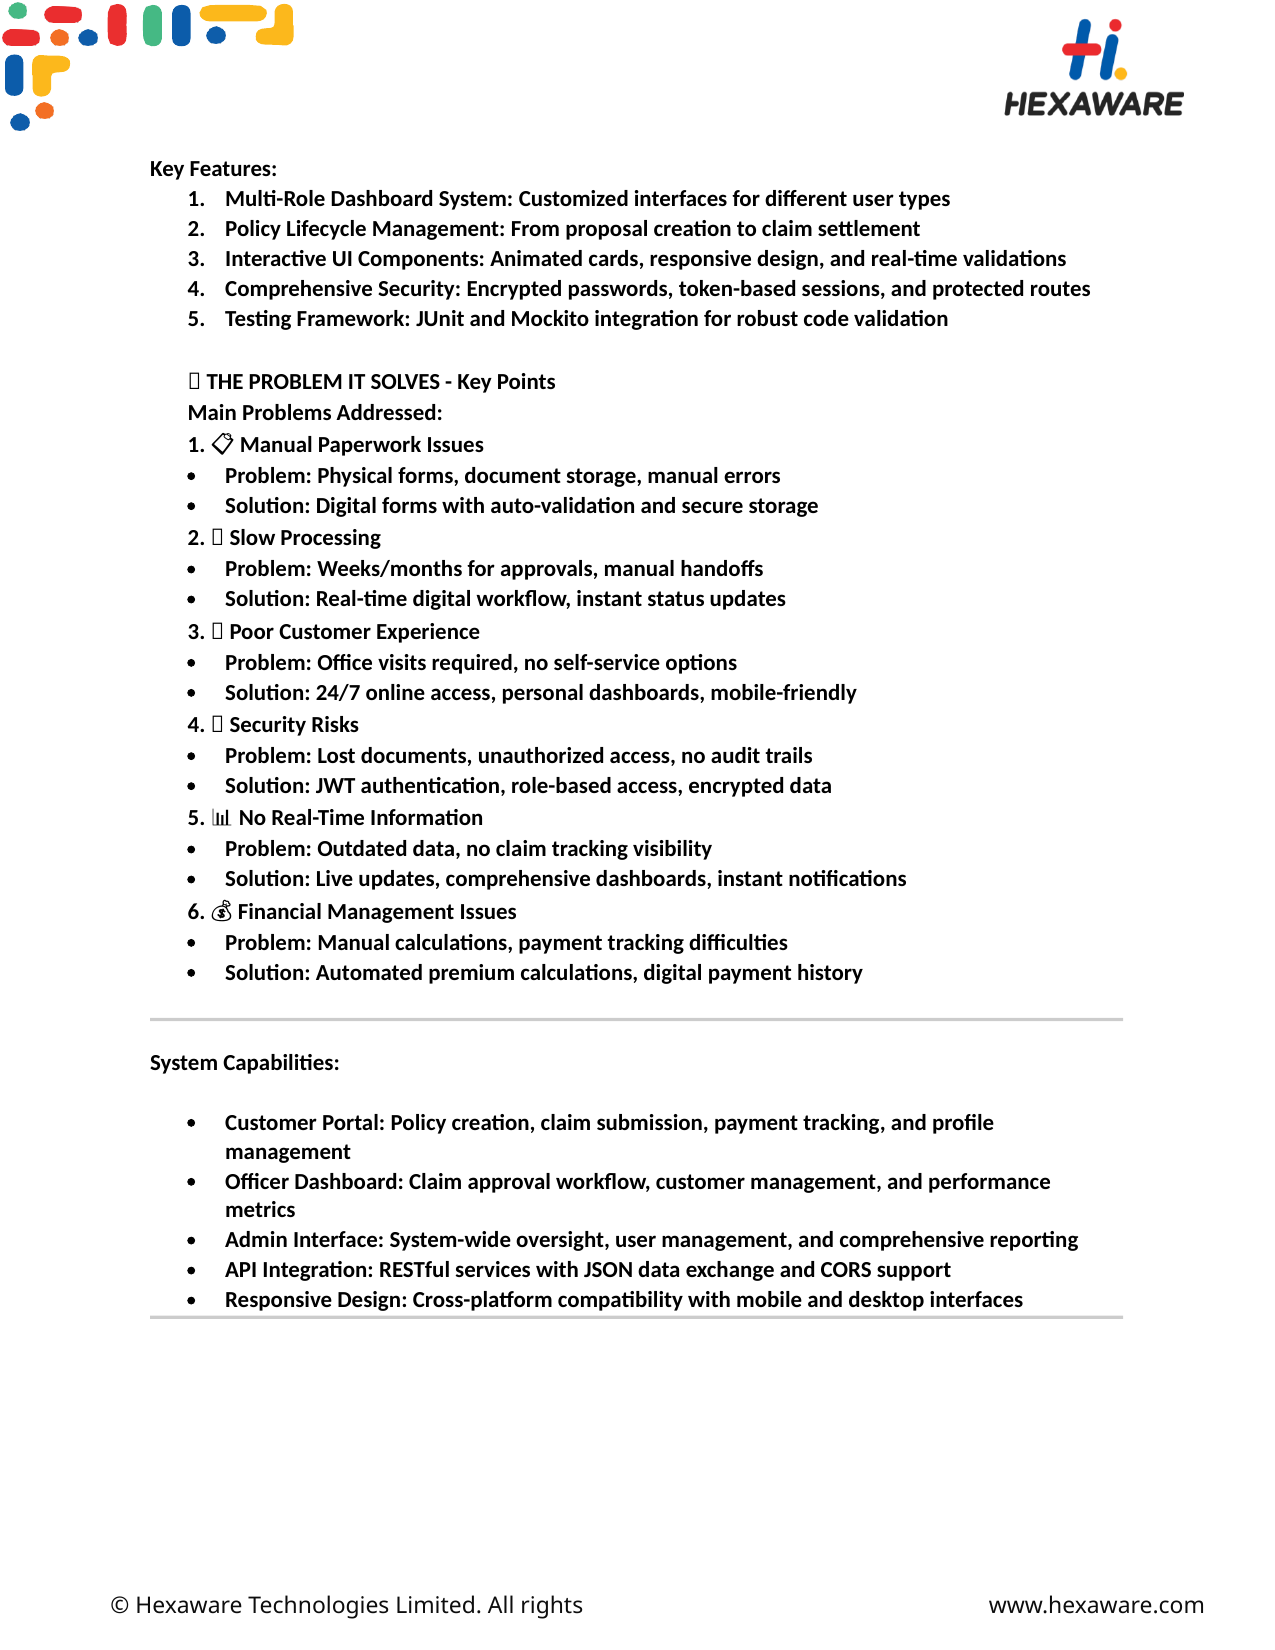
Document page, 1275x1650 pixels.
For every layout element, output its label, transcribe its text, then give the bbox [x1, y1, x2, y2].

picture [8, 2, 27, 19]
picture [78, 29, 98, 46]
text 2. ⏰ Slow Processing [187, 521, 1123, 552]
text 1. 📋 Manual Paperwork Issues [187, 428, 1123, 459]
list Problem: Lost documents, unauthorized access, no audit trails [187, 741, 1123, 769]
list Multi-Role Dashboard System: Customized interfaces for different user types [187, 184, 1123, 213]
list Responsive Design: Cross-platform compatibility with mobile and desktop interfaces [187, 1286, 1123, 1314]
list Problem: Office visits required, no self-service options [187, 648, 1123, 676]
picture [35, 102, 54, 119]
list Problem: Weeks/months for approvals, manual handoffs [187, 554, 1123, 583]
list Comprehensive Security: Encrypted passwords, token-based sessions, and protected routes [187, 274, 1123, 303]
text Key Features: [150, 154, 1123, 183]
list API Integration: RESTful services with JSON data exchange and CORS support [187, 1256, 1123, 1284]
list Testing Framework: JUnit and Mockito integration for robust code validation [187, 304, 1123, 333]
list Officer Dashboard: Claim approval workflow, customer management, and performance metrics [187, 1167, 1123, 1224]
list Solution: 24/7 online access, personal dashboards, mobile-friendly [187, 678, 1123, 706]
picture [206, 26, 226, 44]
picture [44, 6, 82, 23]
text System Capabilities: [150, 1048, 1123, 1076]
picture [1004, 18, 1184, 116]
list Admin Interface: System-wide oversight, user management, and comprehensive reporting [187, 1226, 1123, 1254]
list Problem: Manual calculations, payment tracking difficulties [187, 928, 1123, 956]
list Solution: JWT authentication, role-based access, encrypted data [187, 771, 1123, 799]
list Solution: Automated premium calculations, digital payment history [187, 958, 1123, 986]
list Solution: Real-time digital workflow, instant status updates [187, 584, 1123, 613]
list Policy Lifecycle Management: From proposal creation to claim settlement [187, 214, 1123, 243]
list Solution: Digital forms with auto-validation and secure storage [187, 491, 1123, 519]
picture [50, 29, 69, 46]
list Problem: Physical forms, document storage, manual errors [187, 461, 1123, 489]
text Main Problems Addressed: [187, 398, 1123, 426]
picture [2, 29, 40, 46]
text 5. 📊 No Real-Time Information [187, 801, 1123, 832]
text 6. 💰 Financial Management Issues [187, 894, 1123, 926]
list Problem: Outdated data, no claim tracking visibility [187, 834, 1123, 863]
list Solution: Live updates, comprehensive dashboards, instant notifications [187, 864, 1123, 893]
list Interactive UI Components: Animated cards, responsive design, and real-time validations [187, 244, 1123, 273]
text 3. 👥 Poor Customer Experience [187, 614, 1123, 646]
picture [10, 113, 30, 131]
text 🎯 THE PROBLEM IT SOLVES - Key Points [187, 364, 1123, 396]
list Customer Portal: Policy creation, claim submission, payment tracking, and profile management [187, 1108, 1123, 1165]
text 4. 🔐 Security Risks [187, 708, 1123, 739]
